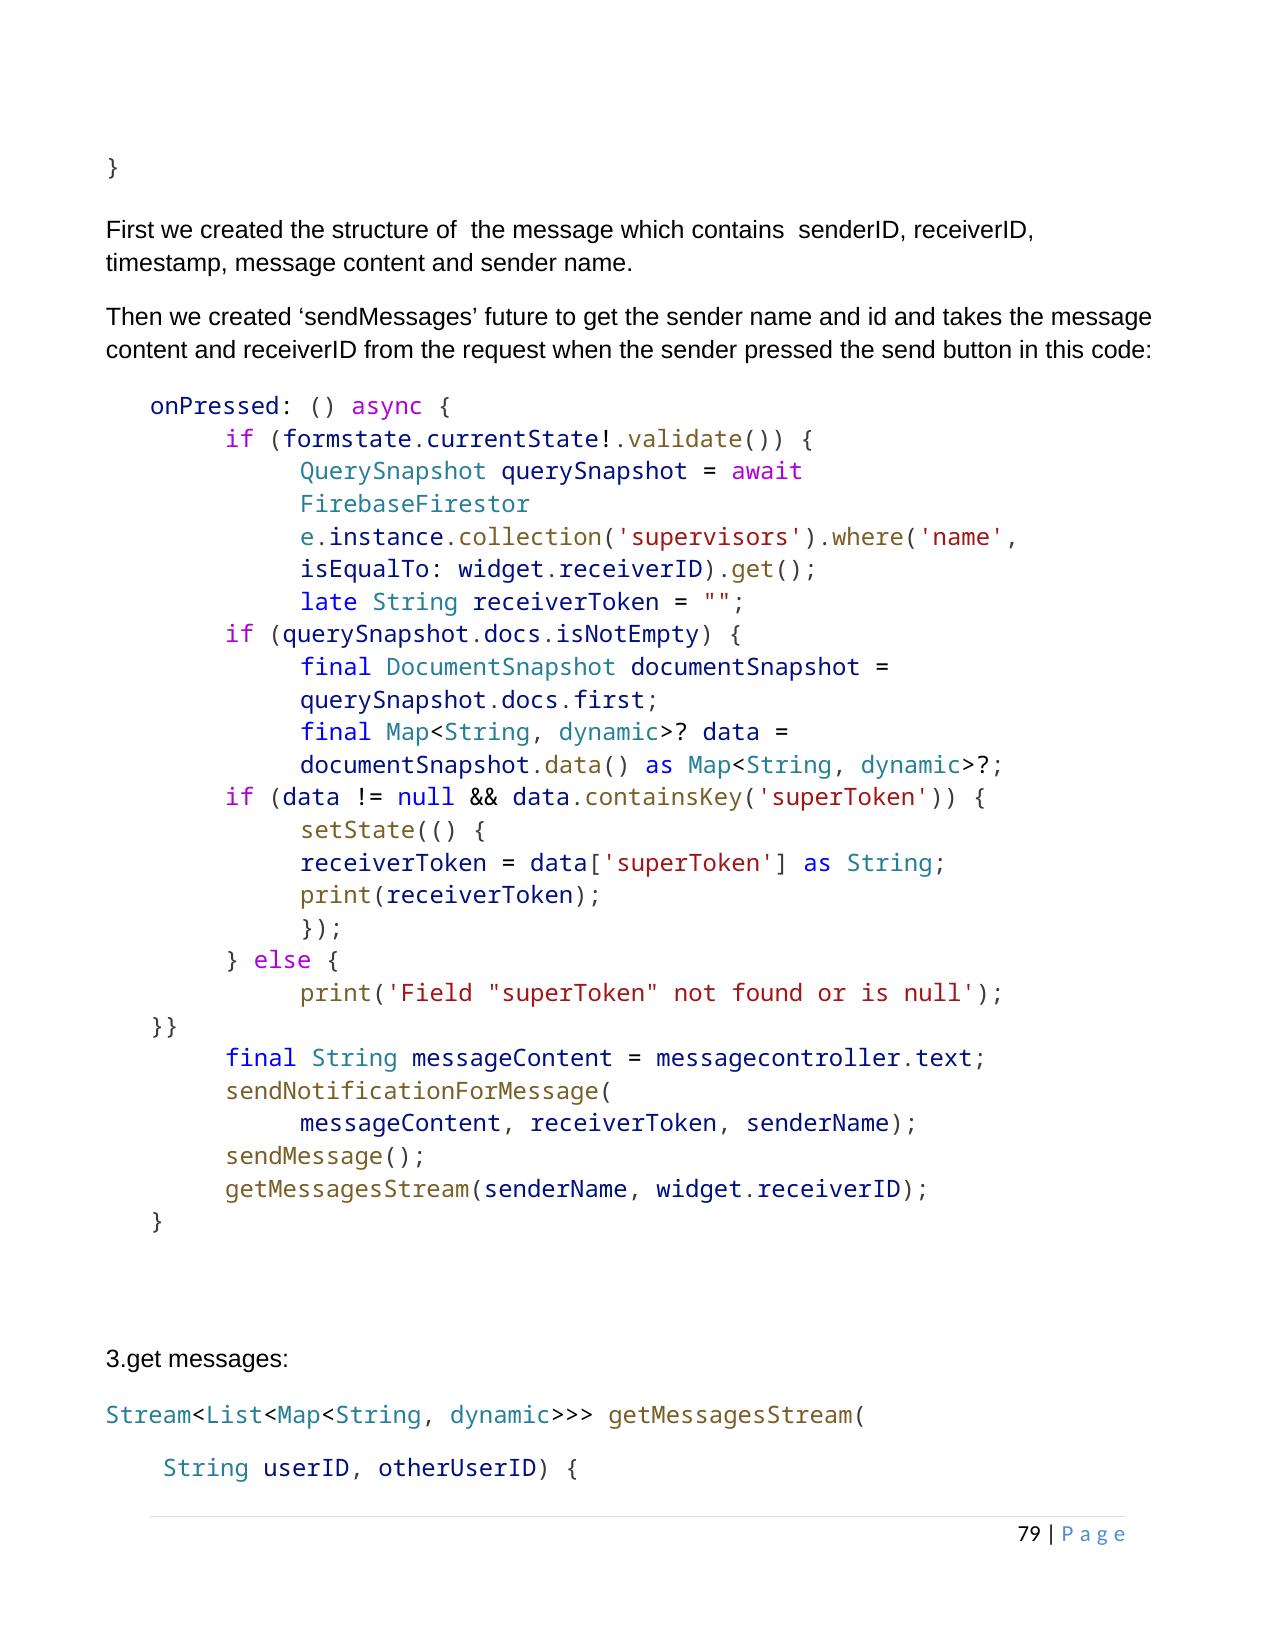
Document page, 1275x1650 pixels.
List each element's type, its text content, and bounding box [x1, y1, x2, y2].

text late String receiverToken = ""; [300, 584, 1125, 617]
text documentSnapshot.data() as Map<String, dynamic>?; [300, 748, 1125, 780]
text }} [150, 1008, 1125, 1041]
text QuerySnapshot querySnapshot = await FirebaseFirestore.instance.collection('supervisors').where('name', isEqualTo: widget.receiverID).get(); [300, 454, 1125, 584]
text if (data != null && data.containsKey('superToken')) { [150, 780, 1125, 813]
text Then we created ‘sendMessages’ future to get the sender name and id and takes the message content and receiverID from the request when the sender pressed the send button in this code: [106, 302, 1154, 364]
text String userID, otherUserID) { [76, 1451, 1125, 1483]
text setState(() { [300, 813, 1125, 845]
text receiverToken = data['superToken'] as String; [300, 845, 1125, 878]
text final Map<String, dynamic>? data = [300, 715, 1125, 748]
text } [106, 150, 1125, 183]
text getMessagesStream(senderName, widget.receiverID); [150, 1171, 1125, 1204]
text }); [300, 911, 1125, 943]
text First we created the structure of the message which contains senderID, receiverID, timestamp, message content and sender name. [106, 215, 1154, 277]
text messageContent, receiverToken, senderName); [225, 1106, 1125, 1139]
text 3.get messages: [106, 1343, 1154, 1372]
text sendMessage(); [225, 1139, 1125, 1171]
text print('Field "superToken" not found or is null'); [225, 976, 1125, 1008]
text } [150, 1204, 1125, 1237]
text if (querySnapshot.docs.isNotEmpty) { [150, 617, 1125, 650]
text onPressed: () async { [150, 389, 1125, 422]
text final String messageContent = messagecontroller.text; [225, 1041, 1125, 1074]
text print(receiverToken); [300, 878, 1125, 911]
text sendNotificationForMessage( [225, 1074, 1125, 1106]
text final DocumentSnapshot documentSnapshot = [300, 650, 1125, 682]
text if (formstate.currentState!.validate()) { [150, 422, 1125, 454]
text } else { [150, 943, 1125, 976]
text querySnapshot.docs.first; [300, 682, 1125, 715]
text Stream<List<Map<String, dynamic>>> getMessagesStream( [76, 1397, 1125, 1430]
